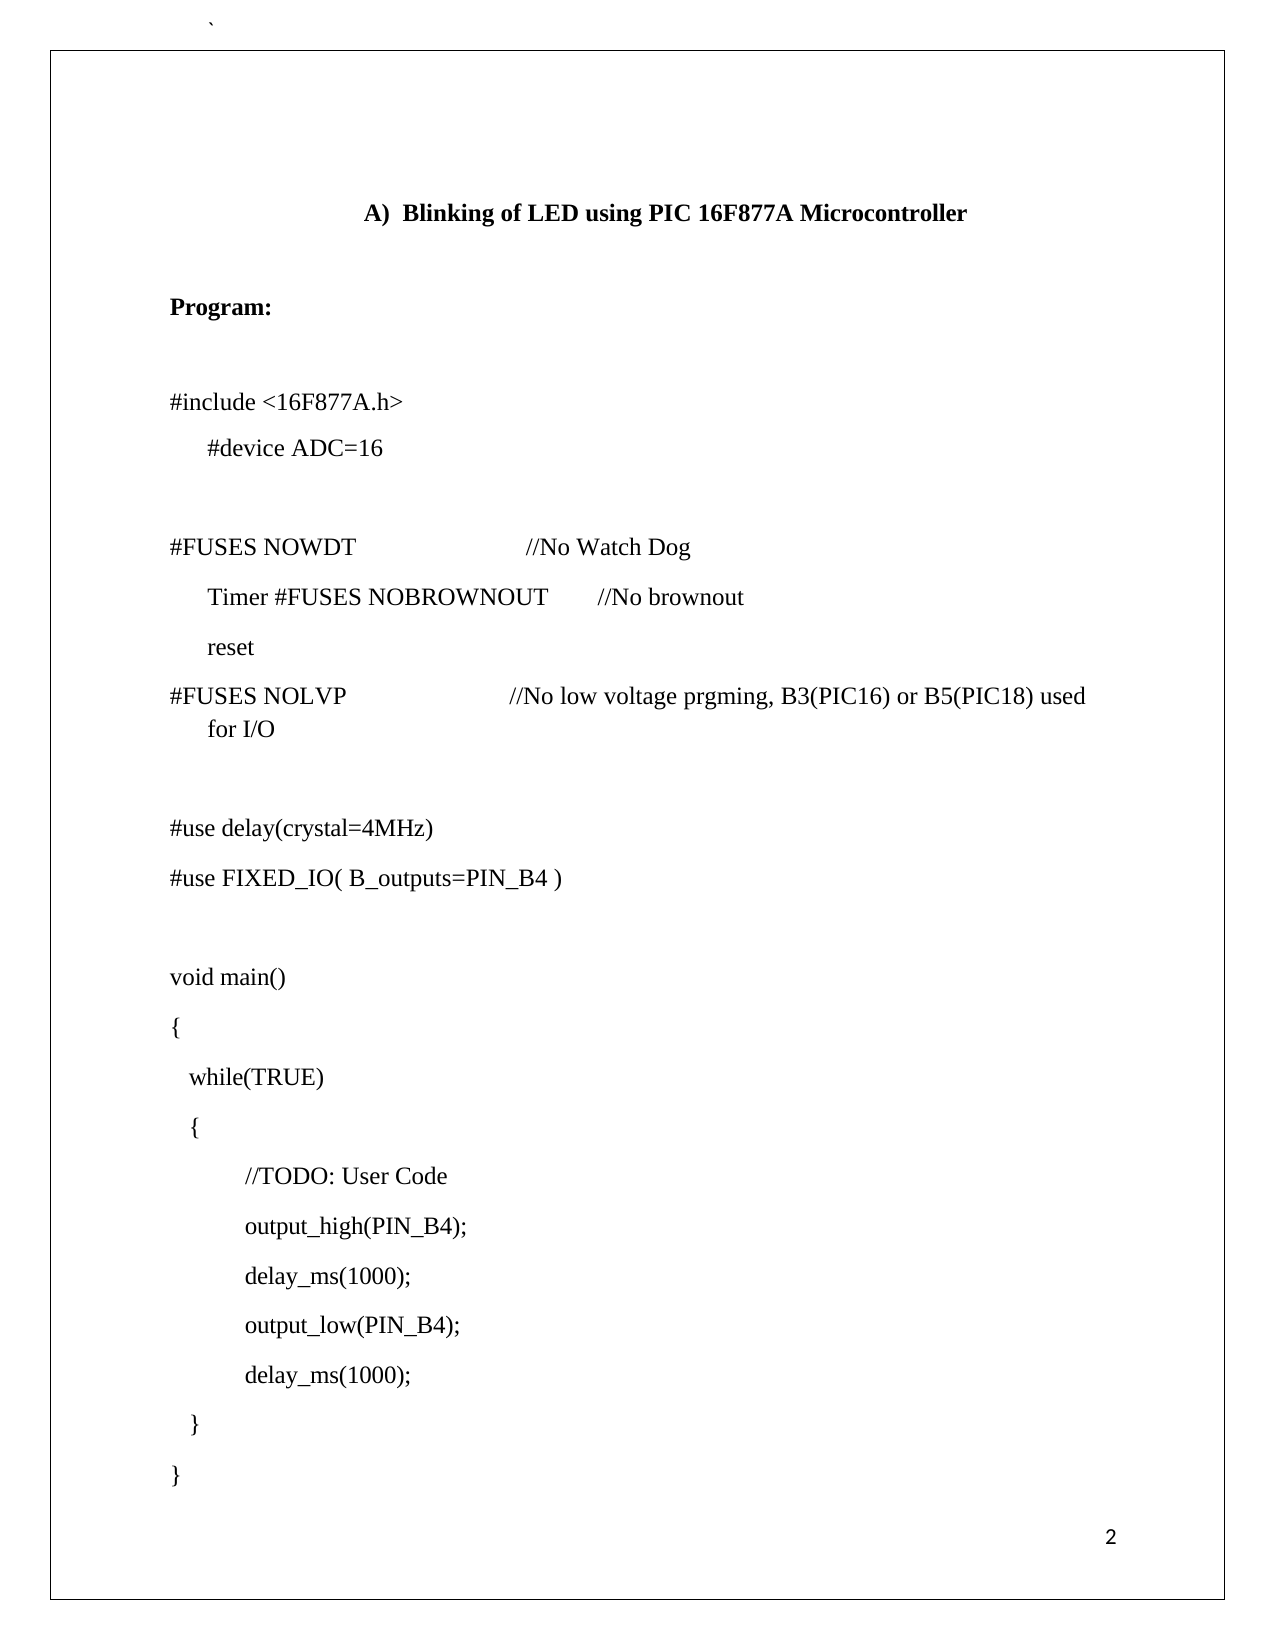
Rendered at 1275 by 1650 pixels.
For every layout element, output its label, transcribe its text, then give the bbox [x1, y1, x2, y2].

text #include <16F877A.h> #device ADC=16 [169, 387, 441, 462]
text { [169, 1012, 1187, 1041]
text { [188, 1112, 1187, 1141]
text #FUSES NOWDT //No Watch Dog Timer #FUSES NOBROWNOUT //No brownout reset [169, 532, 757, 660]
text } [169, 1460, 1187, 1488]
text #use FIXED_IO( B_outputs=PIN_B4 ) [169, 863, 1187, 891]
text void main() [169, 962, 1187, 991]
list Blinking of LED using PIC 16F877A Microcontroller [363, 198, 1187, 226]
text } [188, 1410, 1187, 1438]
text Program: [169, 292, 1187, 321]
text #use delay(crystal=4MHz) [169, 813, 1187, 842]
text while(TRUE) [188, 1062, 1187, 1091]
text //TODO: User Code output_high(PIN_B4); delay_ms(1000); output_low(PIN_B4); delay_ms(1000); [244, 1161, 482, 1389]
text #FUSES NOLVP //No low voltage prgming, B3(PIC16) or B5(PIC18) used for I/O [169, 681, 1120, 743]
